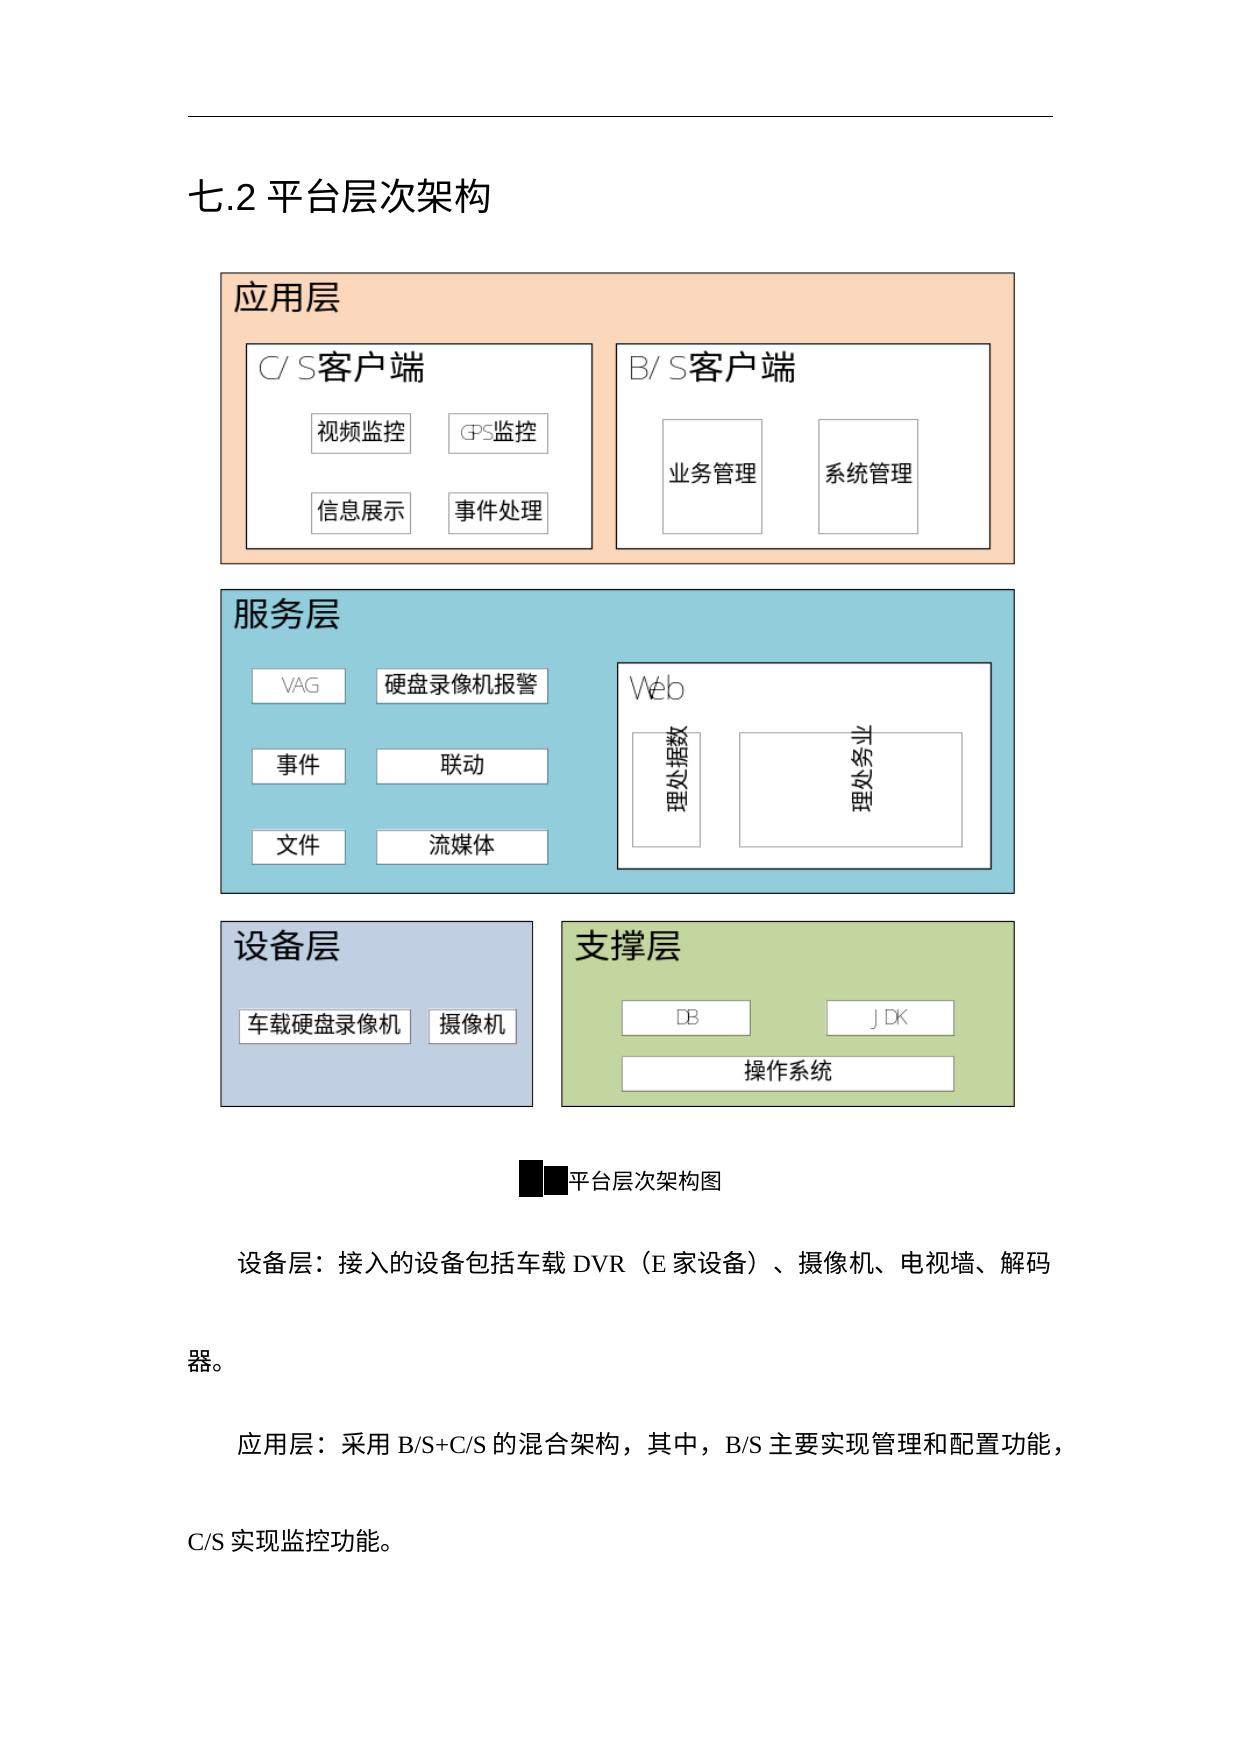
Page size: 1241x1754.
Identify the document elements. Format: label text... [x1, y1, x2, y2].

text 应用层：采用B/S+C/S的混合架构，其中，B/S主要实现管理和配置功能，C/S实现监控功能。 [187, 1410, 1053, 1572]
text 设备层：接入的设备包括车载DVR（E家设备）、摄像机、电视墙、解码器。 [187, 1229, 1053, 1392]
text 平台层次架构图 [187, 1146, 1053, 1211]
subtitle 平台层次架构 [187, 162, 1053, 227]
